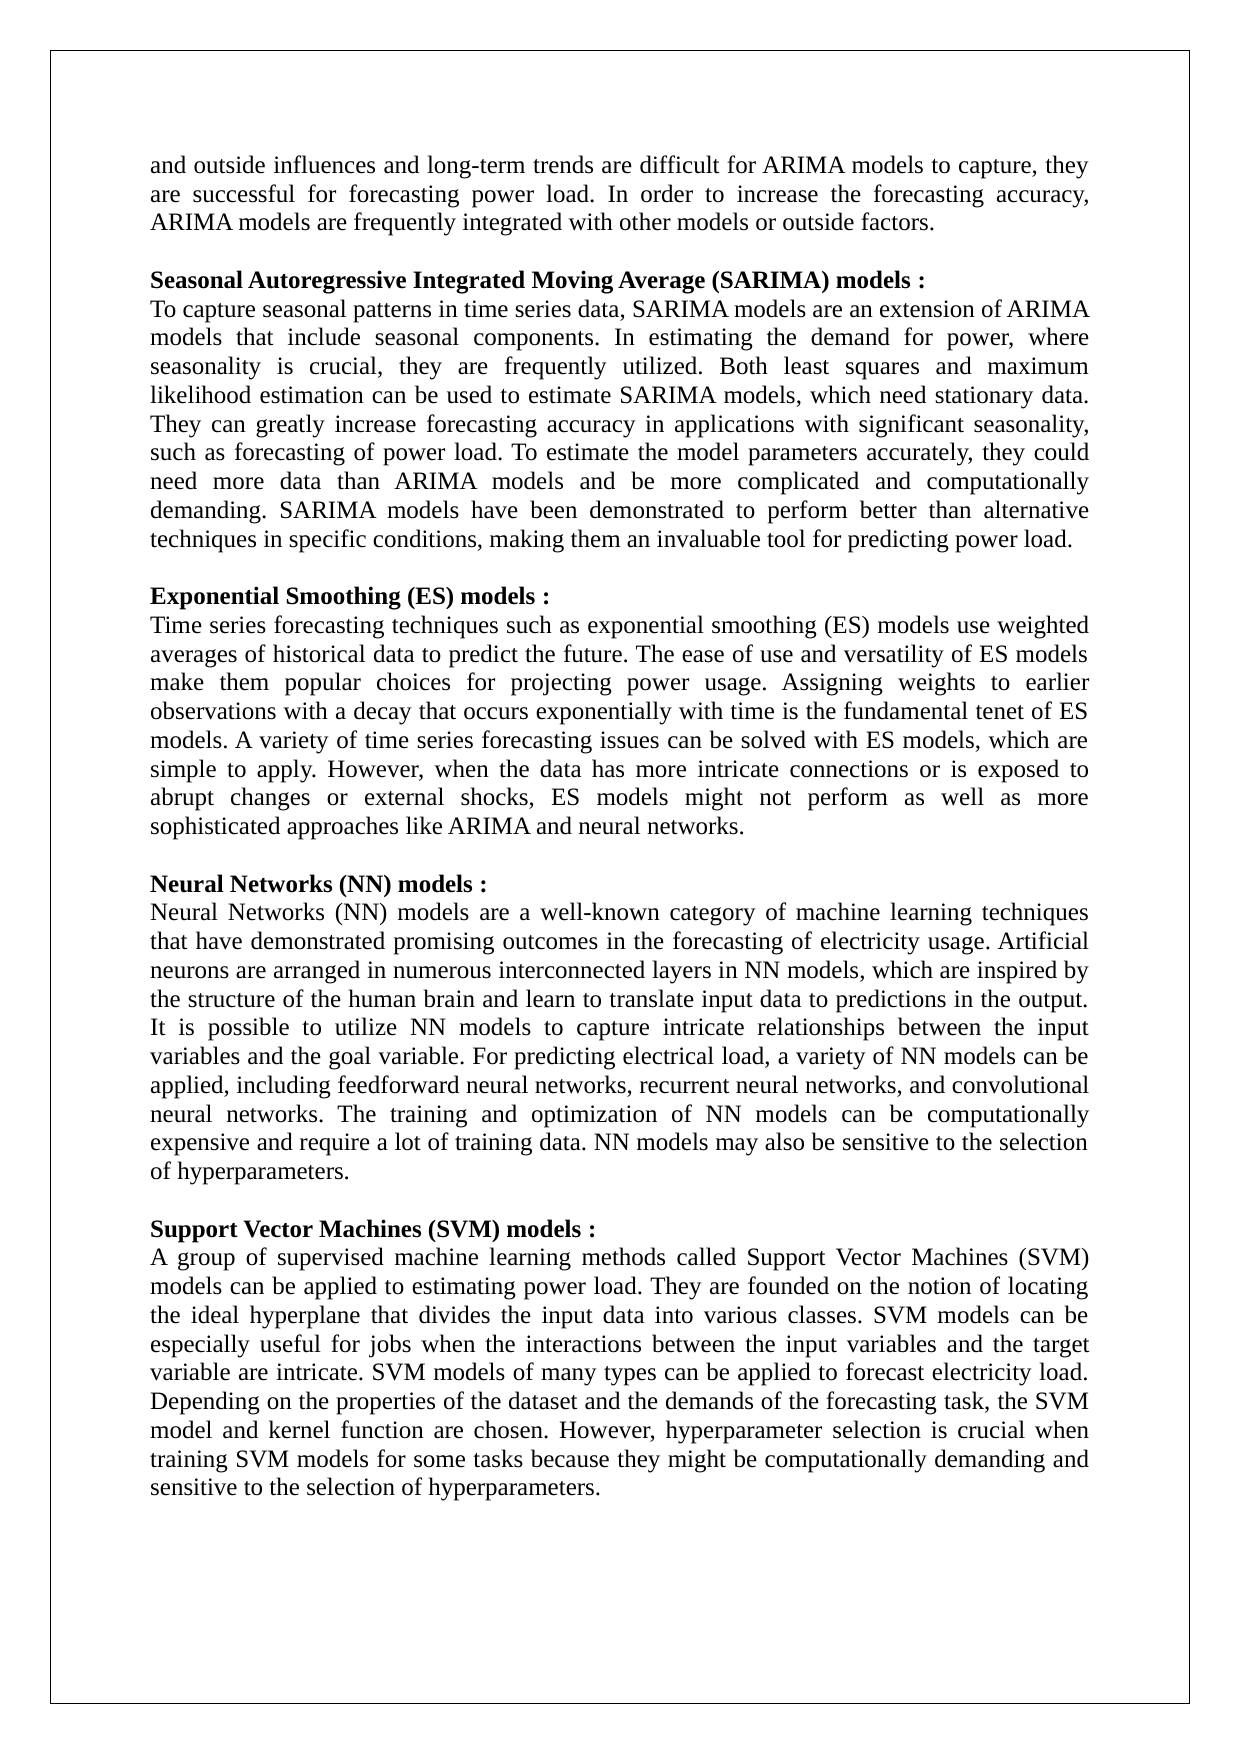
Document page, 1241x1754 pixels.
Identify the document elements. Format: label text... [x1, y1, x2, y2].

text Support Vector Machines (SVM) models : [150, 1214, 1090, 1242]
text Time series forecasting techniques such as exponential smoothing (ES) models use weighted averages of historical data to predict the future. The ease of use and versatility of ES models make them popular choices for projecting power usage. Assigning weights to earlier observations with a decay that occurs exponentially with time is the fundamental tenet of ES models. A variety of time series forecasting issues can be solved with ES models, which are simple to apply. However, when the data has more intricate connections or is exposed to abrupt changes or external shocks, ES models might not perform as well as more sophisticated approaches like ARIMA and neural networks. [150, 610, 1090, 840]
text To capture seasonal patterns in time series data, SARIMA models are an extension of ARIMA models that include seasonal components. In estimating the demand for power, where seasonality is crucial, they are frequently utilized. Both least squares and maximum likelihood estimation can be used to estimate SARIMA models, which need stationary data. They can greatly increase forecasting accuracy in applications with significant seasonality, such as forecasting of power load. To estimate the model parameters accurately, they could need more data than ARIMA models and be more complicated and computationally demanding. SARIMA models have been demonstrated to perform better than alternative techniques in specific conditions, making them an invaluable tool for predicting power load. [150, 294, 1090, 552]
text Exponential Smoothing (ES) models : [150, 581, 1090, 610]
text A group of supervised machine learning methods called Support Vector Machines (SVM) models can be applied to estimating power load. They are founded on the notion of locating the ideal hyperplane that divides the input data into various classes. SVM models can be especially useful for jobs when the interactions between the input variables and the target variable are intricate. SVM models of many types can be applied to forecast electricity load. Depending on the properties of the dataset and the demands of the forecasting task, the SVM model and kernel function are chosen. However, hyperparameter selection is crucial when training SVM models for some tasks because they might be computationally demanding and sensitive to the selection of hyperparameters. [150, 1242, 1090, 1501]
text Neural Networks (NN) models : [150, 869, 1090, 897]
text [150, 150, 1090, 236]
text Seasonal Autoregressive Integrated Moving Average (SARIMA) models : [150, 265, 1090, 294]
text Neural Networks (NN) models are a well-known category of machine learning techniques that have demonstrated promising outcomes in the forecasting of electricity usage. Artificial neurons are arranged in numerous interconnected layers in NN models, which are inspired by the structure of the human brain and learn to translate input data to predictions in the output. It is possible to utilize NN models to capture intricate relationships between the input variables and the goal variable. For predicting electrical load, a variety of NN models can be applied, including feedforward neural networks, recurrent neural networks, and convolutional neural networks. The training and optimization of NN models can be computationally expensive and require a lot of training data. NN models may also be sensitive to the selection of hyperparameters. [150, 897, 1090, 1185]
